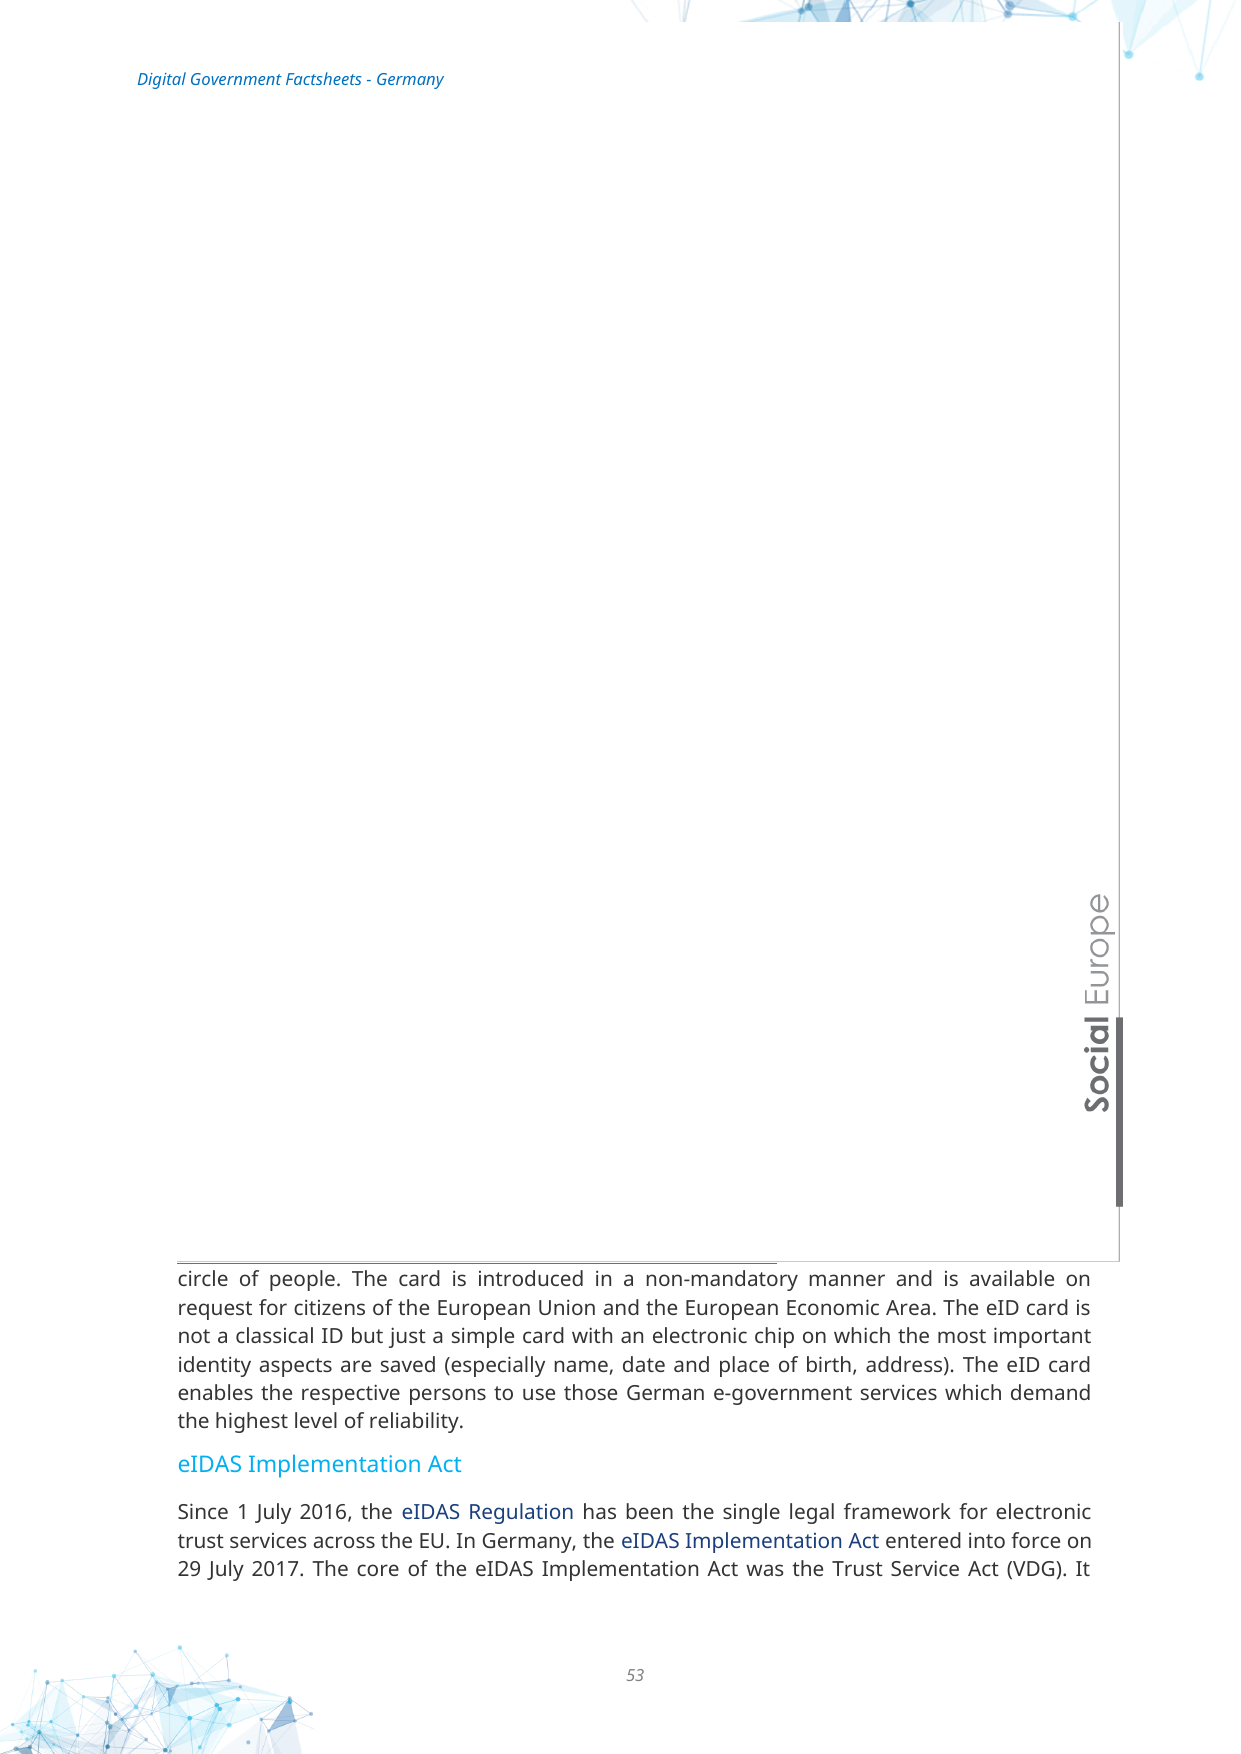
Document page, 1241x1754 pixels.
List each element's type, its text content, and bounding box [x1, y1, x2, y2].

text Since 1 July 2016, the eIDAS Regulation has been the single legal framework for electronic trust services across the EU. In Germany, the eIDAS Implementation Act entered into force on 29 July 2017. The core of the eIDAS Implementation Act was the Trust Service Act (VDG). It regulated the nationally required clarifications for the effective implementation of the eIDAS Regulation. On 28 February 2019 the Trust Services Ordinance (VDV) came into force, providing the final specifications of the requirements for trust services and trust service providers, such as accessibility and financial security. [177, 1497, 1092, 1583]
picture [177, 22, 1123, 1262]
text The Gesetz zur Einführung einer Karte für Unionsbürger und Angehörige des Europäischen Wirtschaftsraums mit Funktion zum elektronischen Identitätsnachweis sowie zur Änderung des Personalausweisgesetzes und weiterer Vorschriften has been prepared in 2018 and is now close to adoption by the German Parliament. It introduces a card with electronic ID for a larger circle of people. The card is introduced in a non-mandatory manner and is available on request for citizens of the European Union and the European Economic Area. The eID card is not a classical ID but just a simple card with an electronic chip on which the most important identity aspects are saved (especially name, date and place of birth, address). The eID card enables the respective persons to use those German e-government services which demand the highest level of reliability. [177, 1264, 1092, 1435]
subtitle eIDAS Implementation Act [177, 1447, 1092, 1479]
